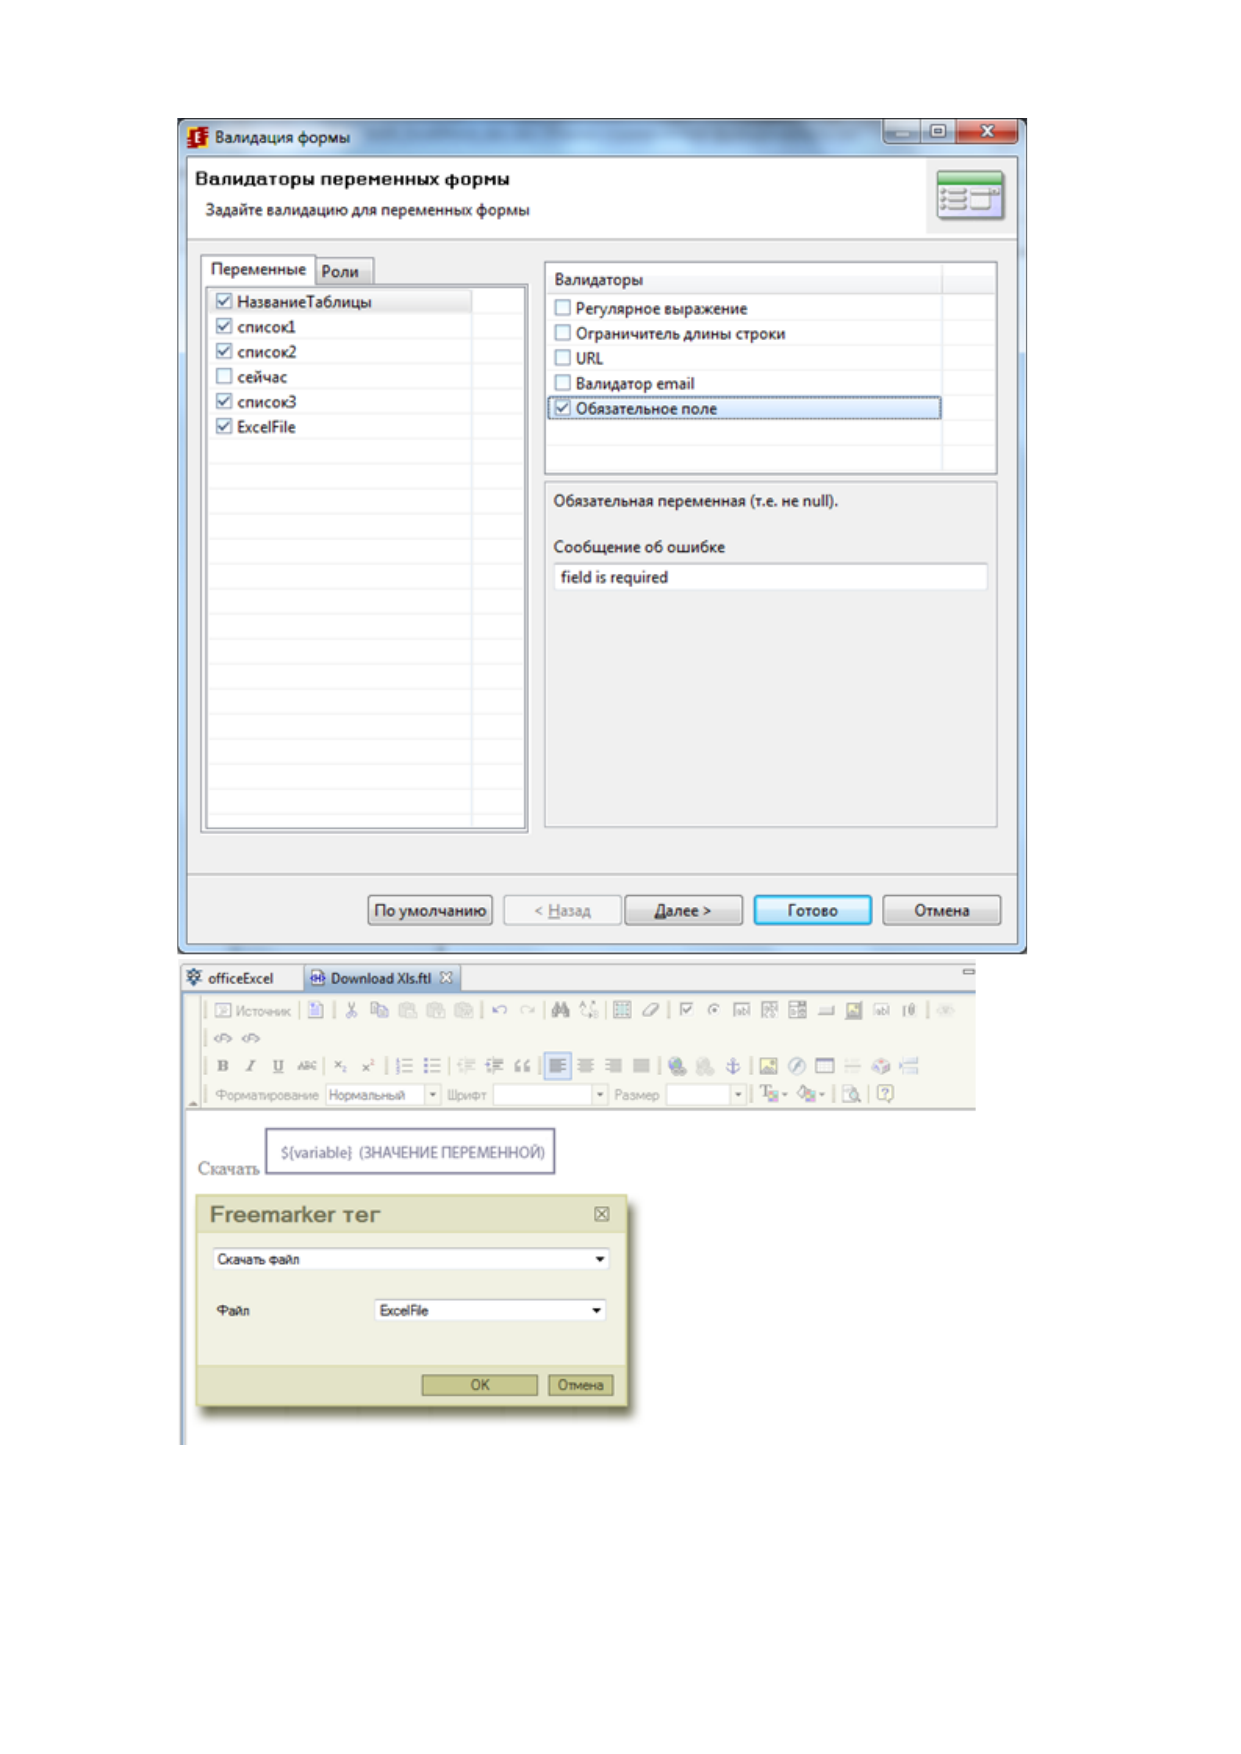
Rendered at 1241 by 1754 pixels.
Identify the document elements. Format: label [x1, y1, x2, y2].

picture [177, 959, 976, 1445]
picture [177, 118, 1028, 956]
